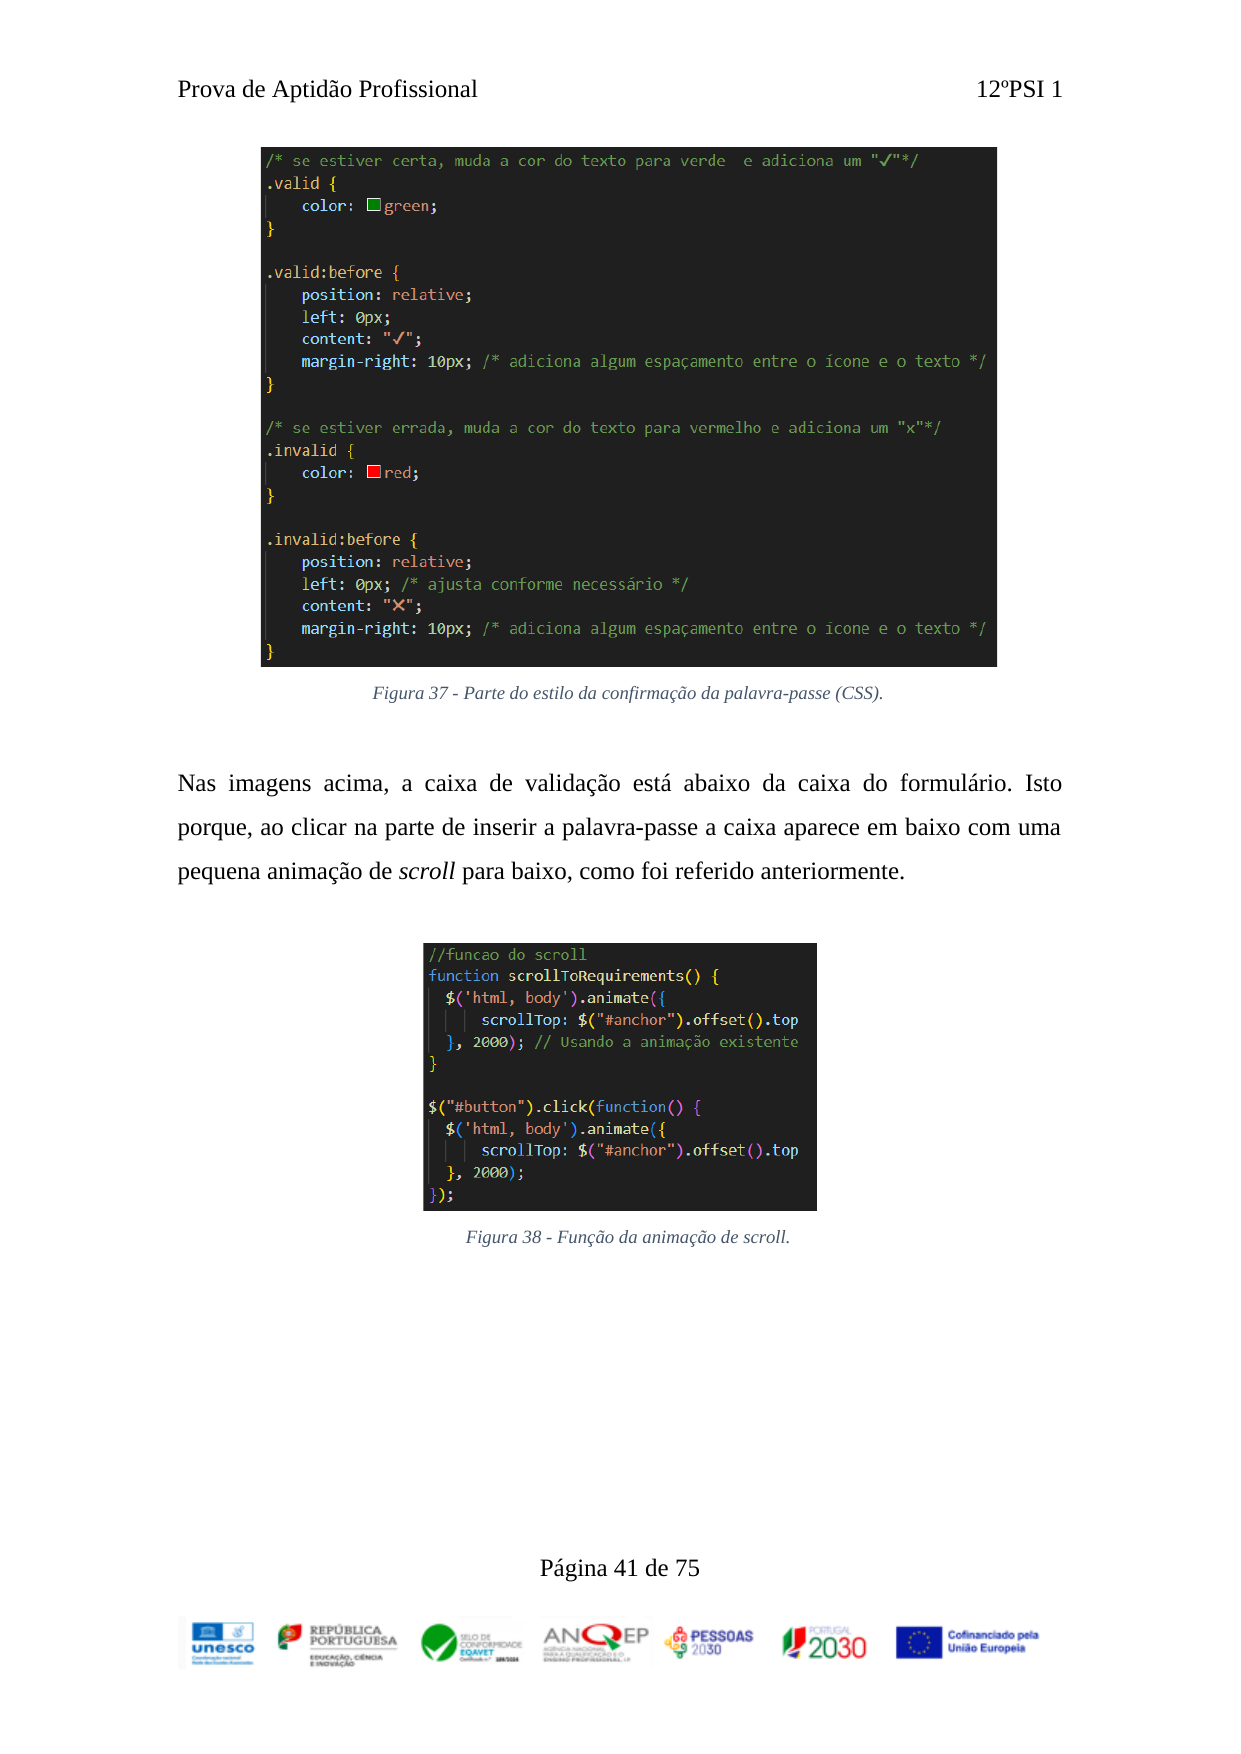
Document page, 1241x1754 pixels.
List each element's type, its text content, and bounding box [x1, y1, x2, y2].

picture [423, 943, 817, 1211]
text Nas imagens acima, a caixa de validação está abaixo da caixa do formulário. Isto porque, ao clicar na parte de inserir a palavra-passe a caixa aparece em baixo com uma pequena animação de scroll para baixo, como foi referido anteriormente. [177, 768, 1063, 884]
picture [260, 147, 998, 667]
text Figura - Parte do estilo da confirmação da palavra-passe (CSS). [195, 682, 1063, 704]
text Figura - Função da animação de scroll. [195, 1226, 1063, 1247]
picture [177, 1615, 1084, 1677]
